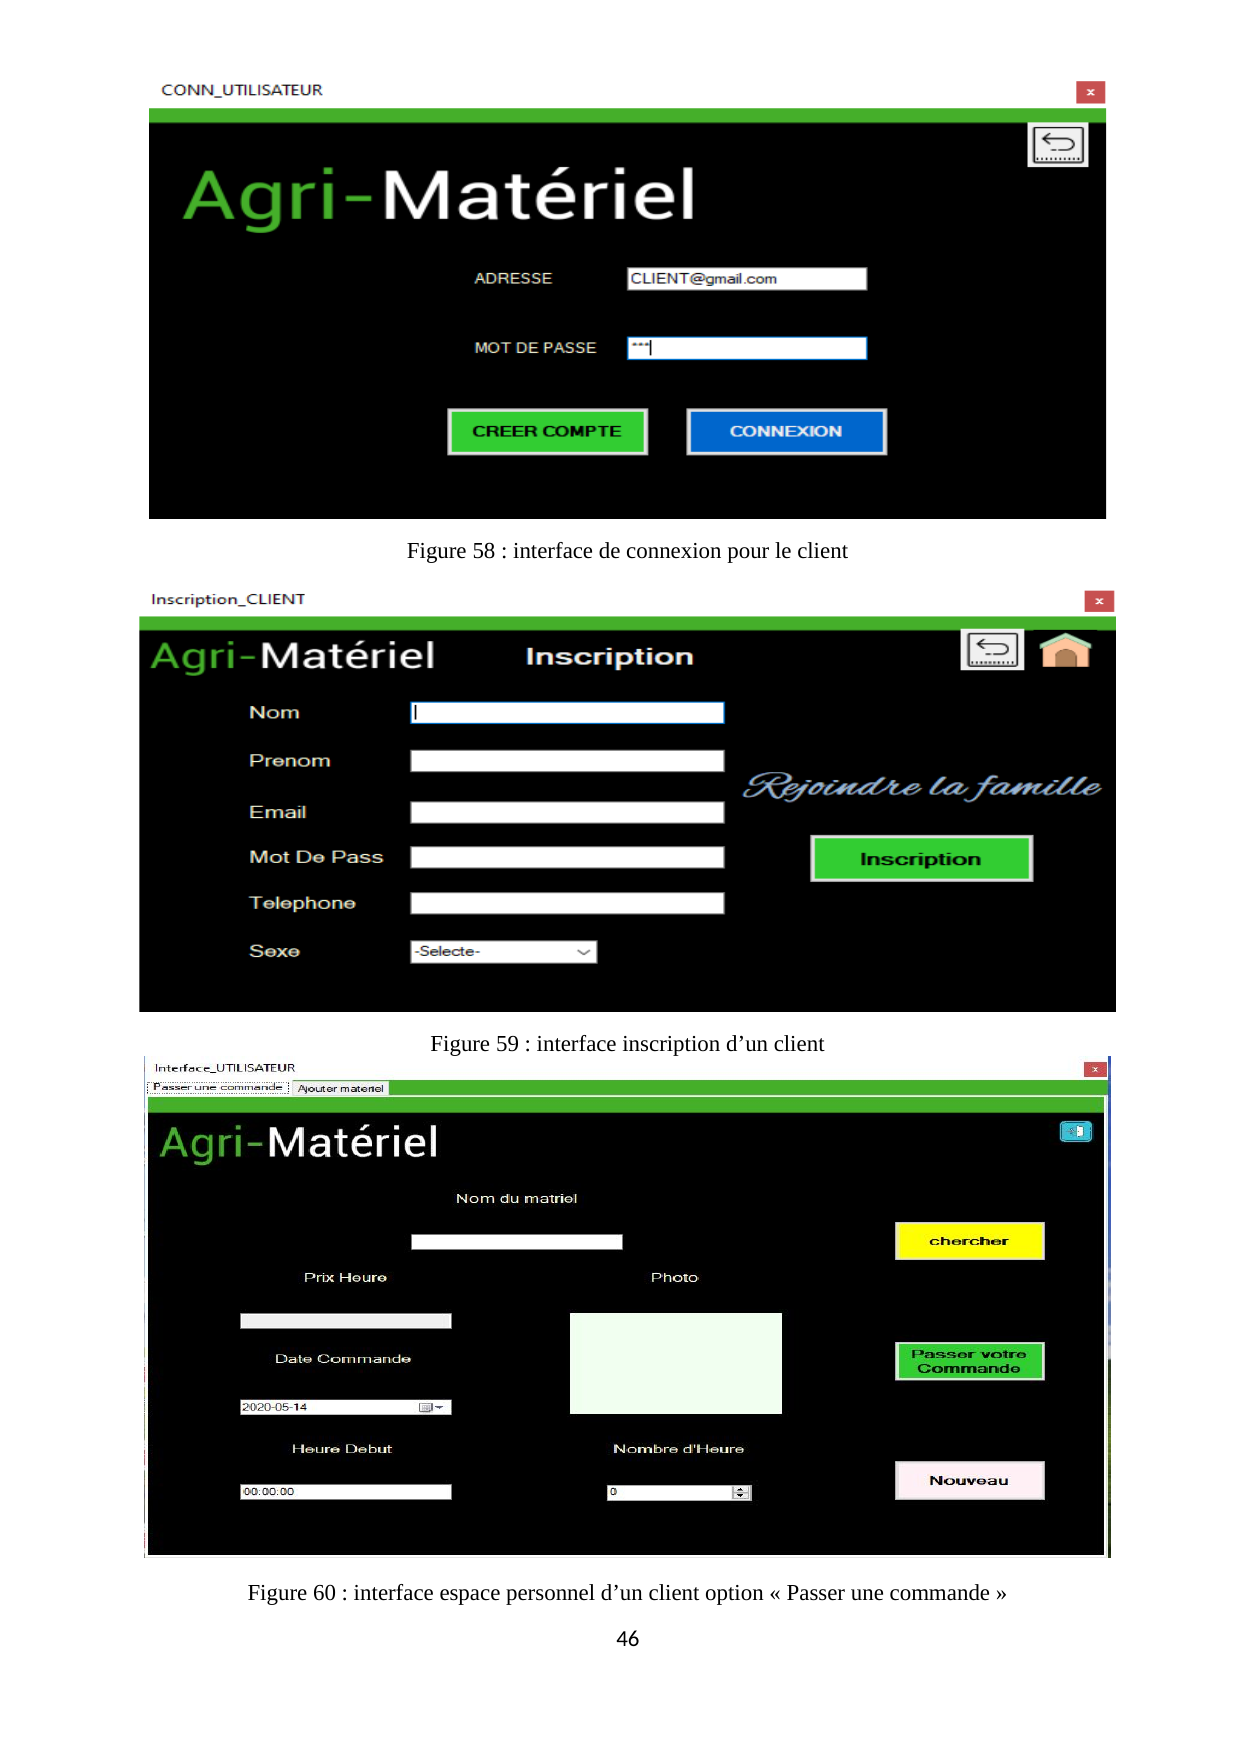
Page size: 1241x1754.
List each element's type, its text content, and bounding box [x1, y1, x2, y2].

text Figure 60 : interface espace personnel d’un client option « Passer une commande » [118, 1579, 1137, 1605]
picture [149, 73, 1107, 519]
text Figure 58 : interface de connexion pour le client [118, 537, 1137, 563]
picture [144, 1056, 1111, 1558]
picture [139, 584, 1116, 1012]
